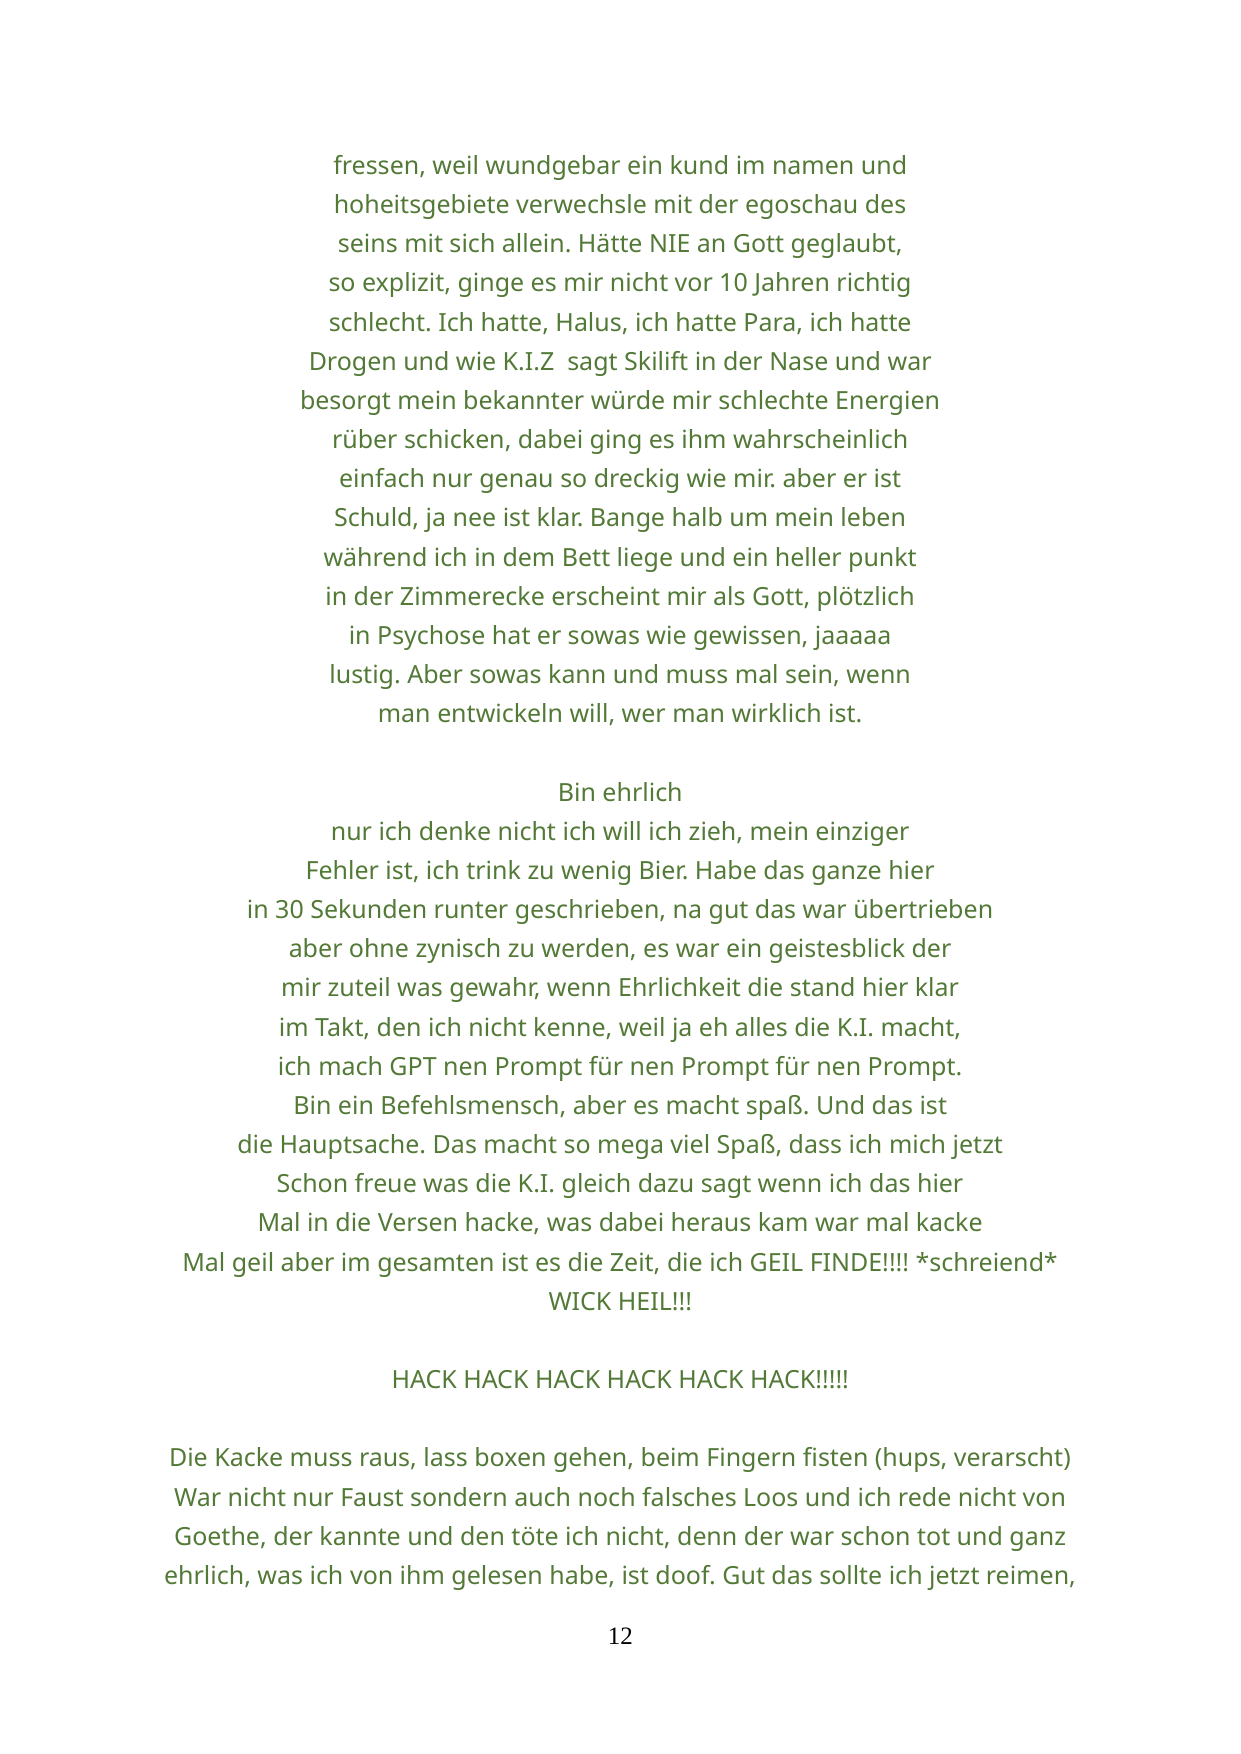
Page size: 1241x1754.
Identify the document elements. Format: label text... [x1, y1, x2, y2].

text nur ich denke nicht ich will ich zieh, mein einziger [148, 813, 1093, 847]
text in der Zimmerecke erscheint mir als Gott, plötzlich [148, 578, 1093, 612]
text die Hauptsache. Das macht so mega viel Spaß, dass ich mich jetzt [148, 1127, 1093, 1161]
text Bin ein Befehlsmensch, aber es macht spaß. Und das ist [148, 1088, 1093, 1122]
text Fehler ist, ich trink zu wenig Bier. Habe das ganze hier [148, 853, 1093, 887]
text während ich in dem Bett liege und ein heller punkt [148, 539, 1093, 573]
text schlecht. Ich hatte, Halus, ich hatte Para, ich hatte [148, 304, 1093, 338]
text im Takt, den ich nicht kenne, weil ja eh alles die K.I. macht, [148, 1009, 1093, 1043]
text seins mit sich allein. Hätte NIE an Gott geglaubt, [148, 226, 1093, 260]
text man entwickeln will, wer man wirklich ist. [148, 696, 1093, 730]
text rüber schicken, dabei ging es ihm wahrscheinlich [148, 422, 1093, 456]
text mir zuteil was gewahr, wenn Ehrlichkeit die stand hier klar [148, 970, 1093, 1004]
text fressen, weil wundgebar ein kund im namen und [148, 148, 1093, 182]
text in Psychose hat er sowas wie gewissen, jaaaaa [148, 618, 1093, 652]
text besorgt mein bekannter würde mir schlechte Energien [148, 383, 1093, 417]
text einfach nur genau so dreckig wie mir. aber er ist [148, 461, 1093, 495]
text ich mach GPT nen Prompt für nen Prompt für nen Prompt. [148, 1048, 1093, 1082]
text so explizit, ginge es mir nicht vor 10 Jahren richtig [148, 265, 1093, 299]
text Bin ehrlich [148, 774, 1093, 808]
text HACK HACK HACK HACK HACK HACK!!!!! [148, 1362, 1093, 1396]
text Goethe, der kannte und den töte ich nicht, denn der war schon tot und ganz [148, 1518, 1093, 1552]
text Schon freue was die K.I. gleich dazu sagt wenn ich das hier [148, 1166, 1093, 1200]
text Mal in die Versen hacke, was dabei heraus kam war mal kacke [148, 1205, 1093, 1239]
text aber ohne zynisch zu werden, es war ein geistesblick der [148, 931, 1093, 965]
text Die Kacke muss raus, lass boxen gehen, beim Fingern fisten (hups, verarscht) [148, 1440, 1093, 1474]
text Mal geil aber im gesamten ist es die Zeit, die ich GEIL FINDE!!!! *schreiend* WICK HEIL!!! [148, 1244, 1093, 1317]
text hoheitsgebiete verwechsle mit der egoschau des [148, 187, 1093, 221]
text Schuld, ja nee ist klar. Bange halb um mein leben [148, 500, 1093, 534]
text War nicht nur Faust sondern auch noch falsches Loos und ich rede nicht von [148, 1479, 1093, 1513]
text Drogen und wie K.I.Z sagt Skilift in der Nase und war [148, 343, 1093, 377]
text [148, 1558, 1093, 1592]
text lustig. Aber sowas kann und muss mal sein, wenn [148, 657, 1093, 691]
text in 30 Sekunden runter geschrieben, na gut das war übertrieben [148, 892, 1093, 926]
